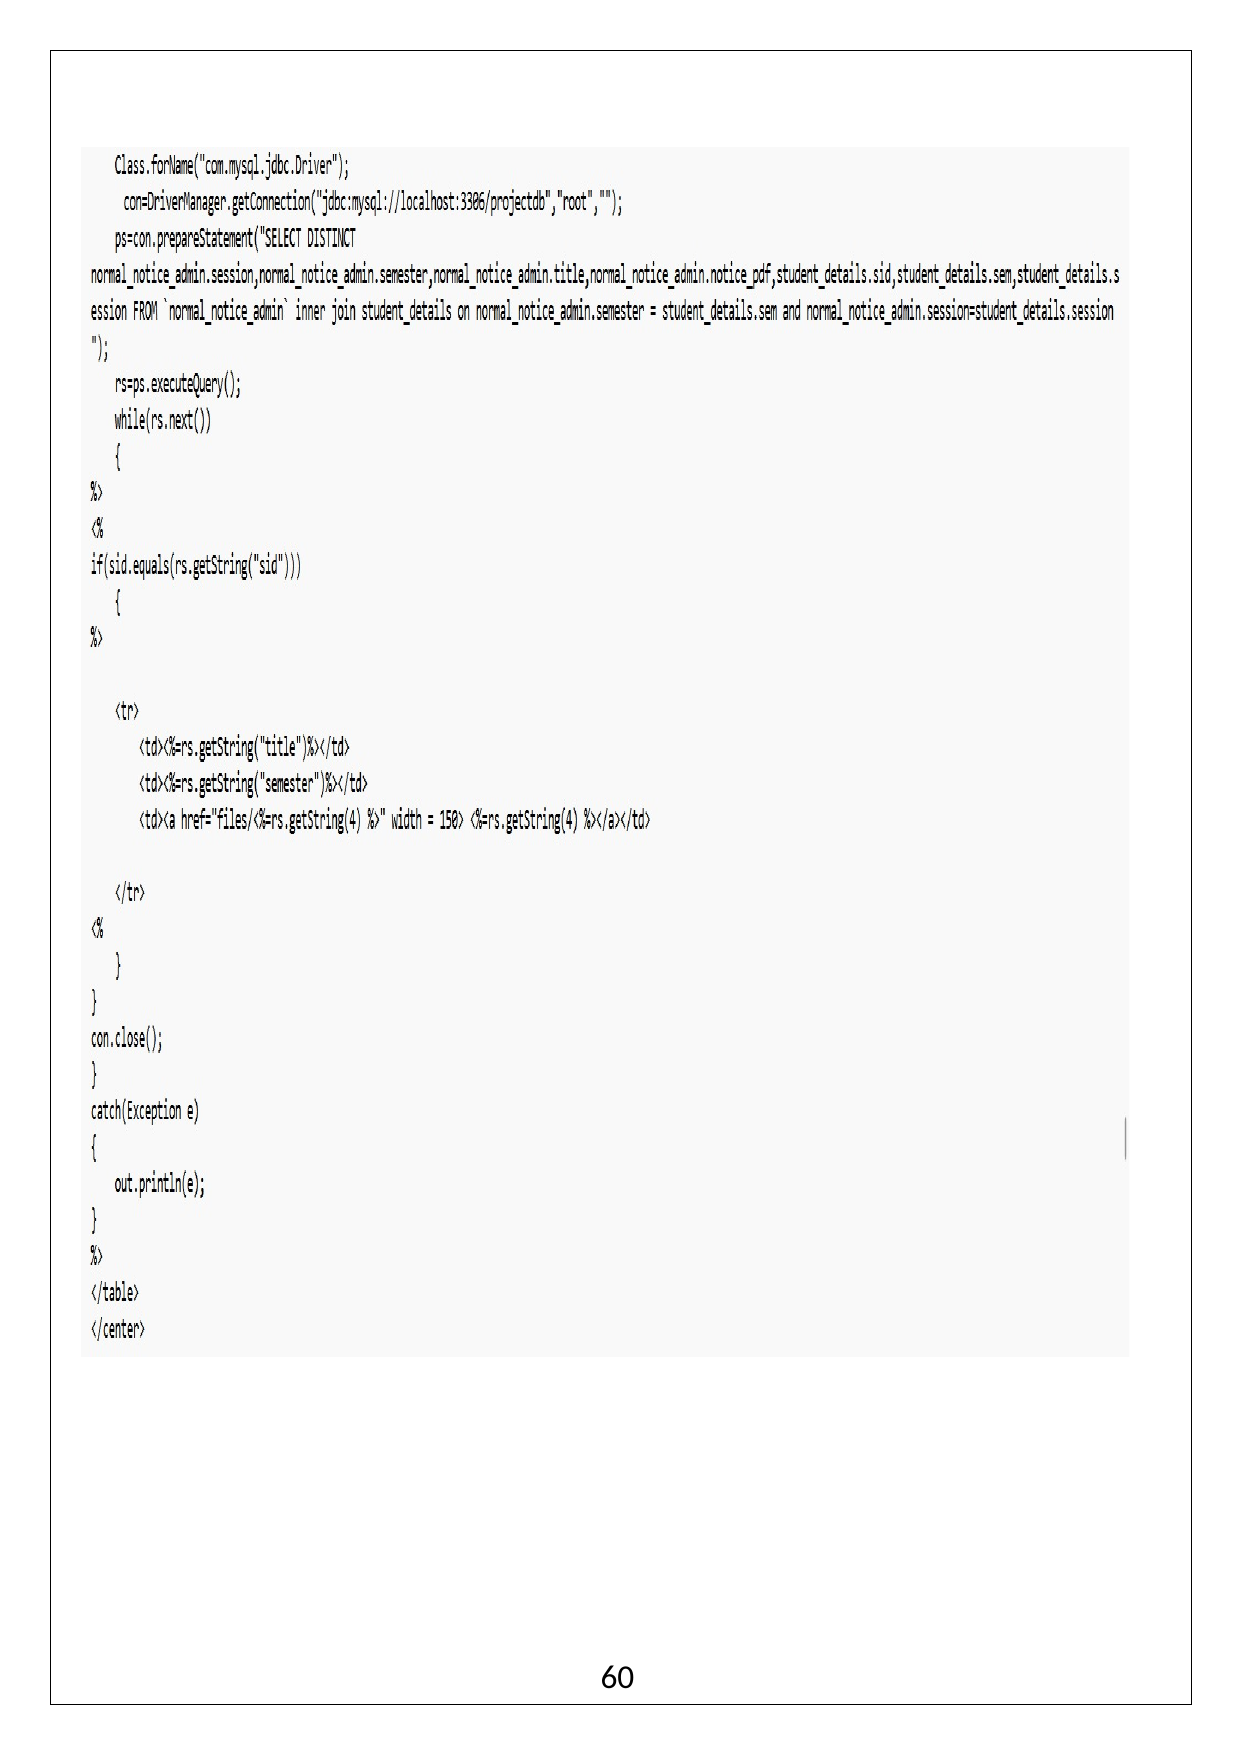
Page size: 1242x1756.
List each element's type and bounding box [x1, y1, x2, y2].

picture [81, 147, 1130, 1357]
